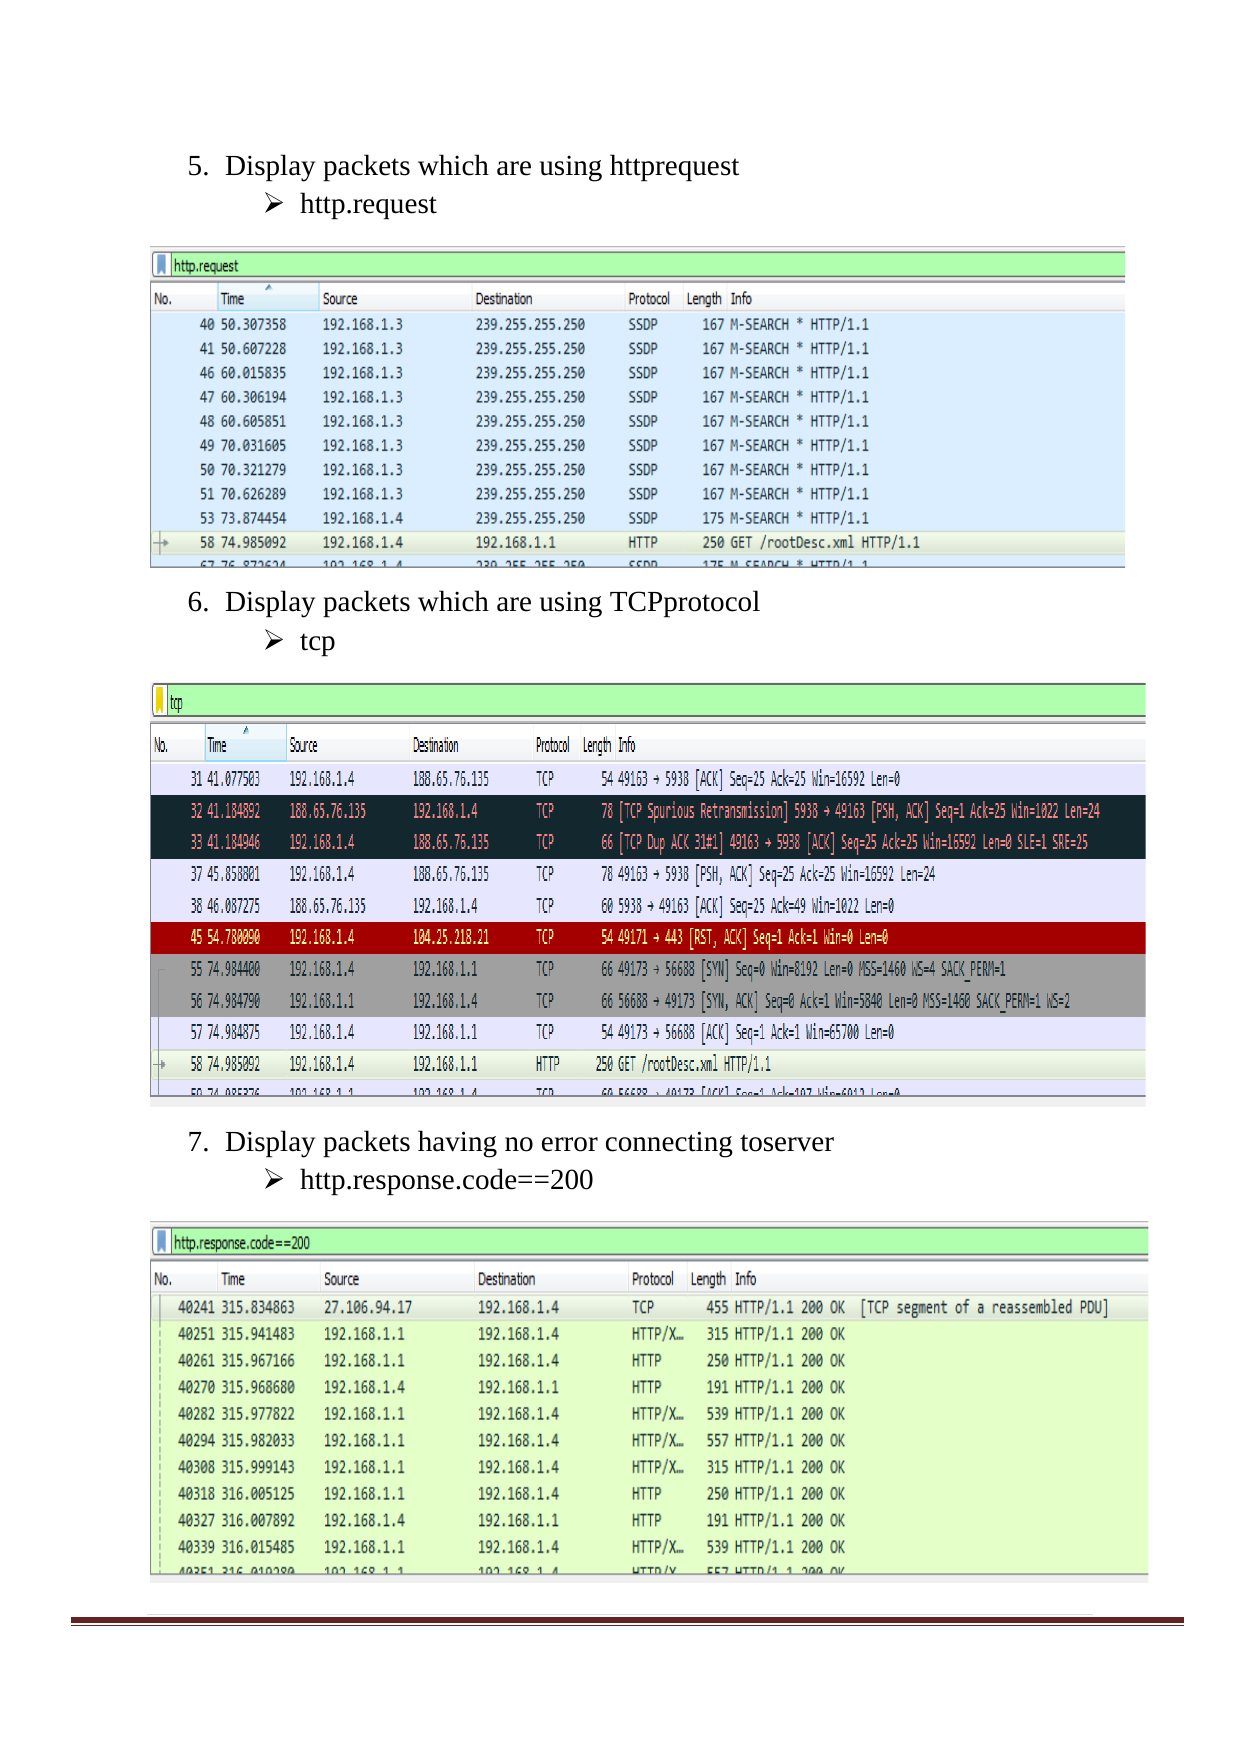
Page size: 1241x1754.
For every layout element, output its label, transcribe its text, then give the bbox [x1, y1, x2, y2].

list Display packets which are using httprequest [187, 148, 1184, 182]
picture [150, 246, 1125, 568]
list tcp [262, 623, 1184, 657]
picture [150, 682, 1146, 1107]
list http.response.code==200 [262, 1162, 1184, 1196]
picture [150, 1221, 1149, 1583]
list http.request [262, 187, 1184, 220]
